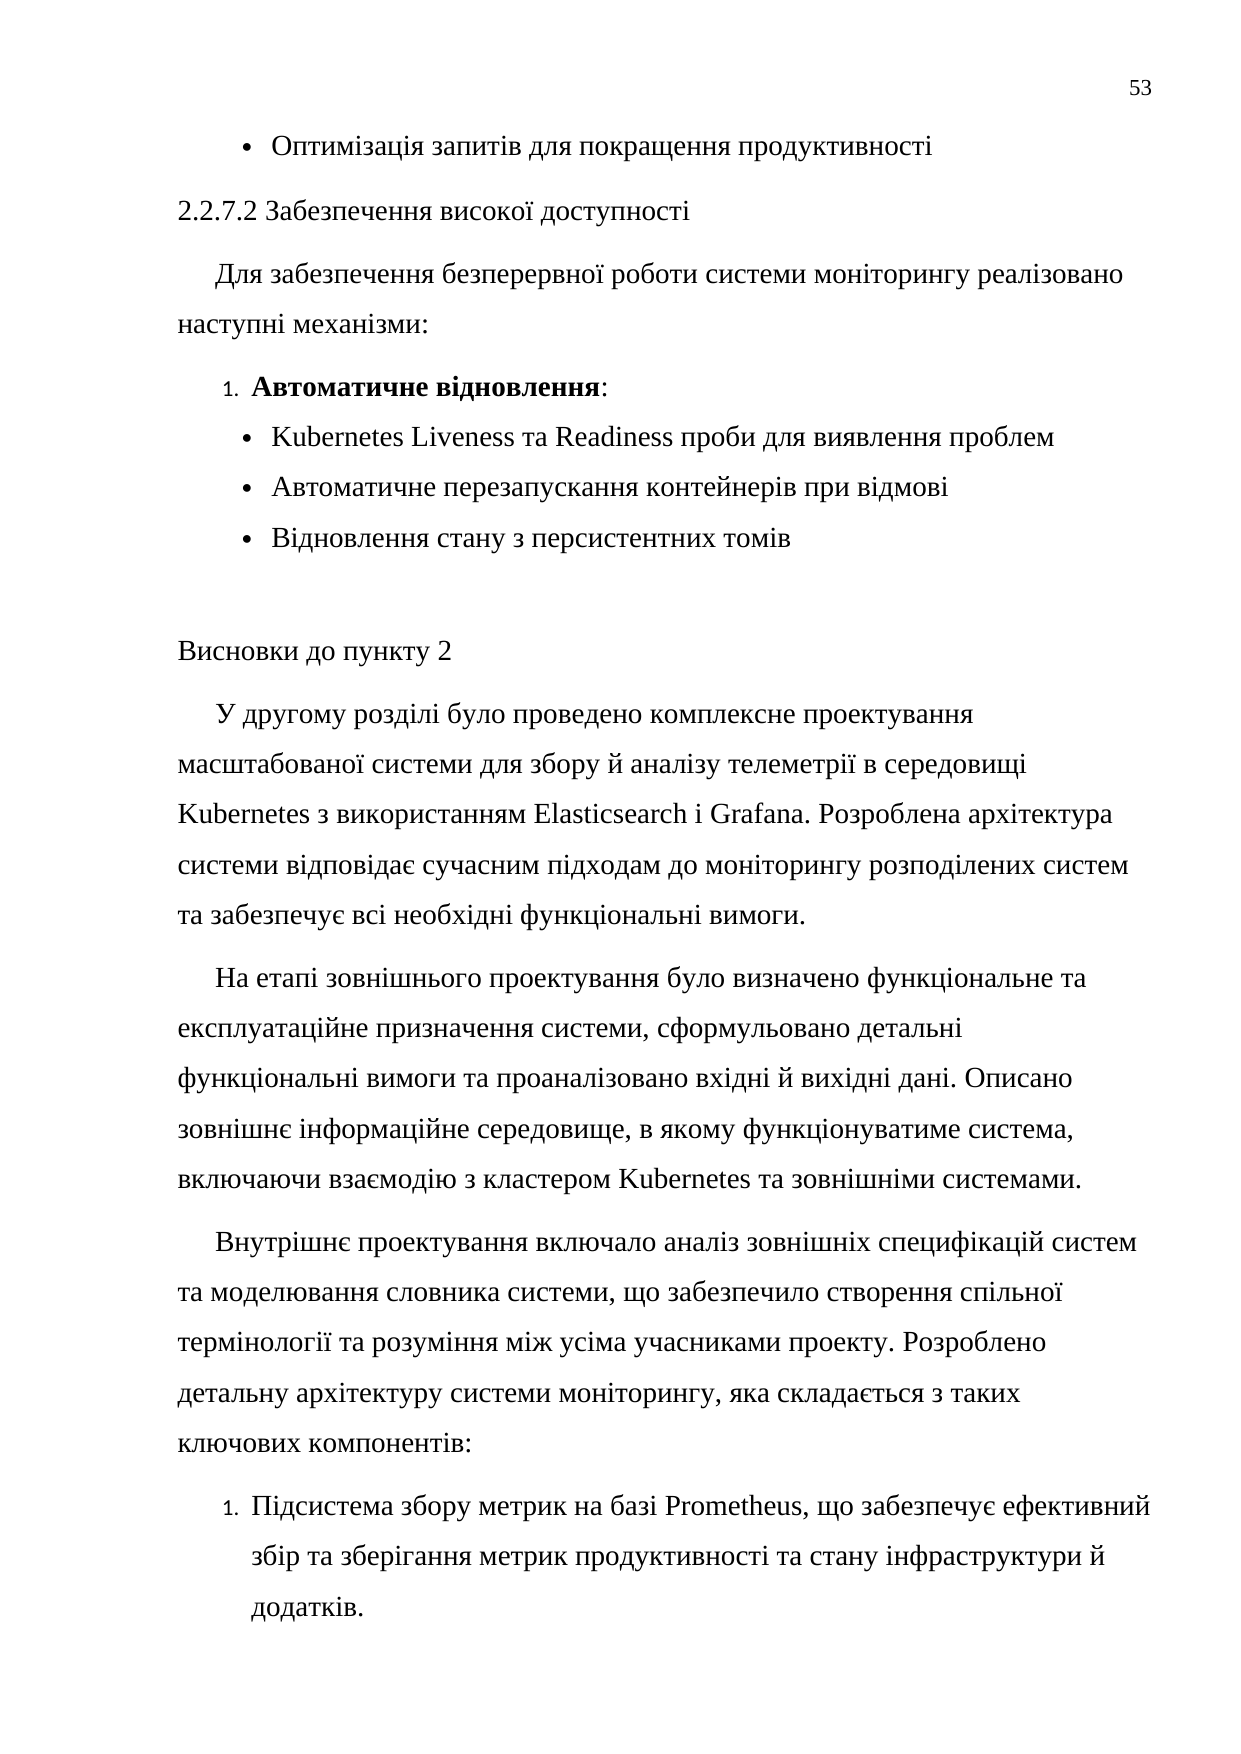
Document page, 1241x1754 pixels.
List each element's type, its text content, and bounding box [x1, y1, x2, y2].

subtitle Висновки до пункту 2 [177, 633, 1152, 667]
list Оптимізація запитів для покращення продуктивності [243, 128, 1152, 162]
list Підсистема збору метрик на базі Prometheus, що забезпечує ефективний збір та зберігання метрик продуктивності та стану інфраструктури й додатків. [222, 1488, 1152, 1622]
subtitle 2.2.7.2 Забезпечення високої доступності [177, 193, 1152, 227]
text Внутрішнє проектування включало аналіз зовнішніх специфікацій систем та моделювання словника системи, що забезпечило створення спільної термінології та розуміння між усіма учасниками проекту. Розроблено детальну архітектуру системи моніторингу, яка складається з таких ключових компонентів: [177, 1224, 1152, 1459]
list Автоматичне відновлення: [222, 369, 1152, 402]
text У другому розділі було проведено комплексне проектування масштабованої системи для збору й аналізу телеметрії в середовищі Kubernetes з використанням Elasticsearch і Grafana. Розроблена архітектура системи відповідає сучасним підходам до моніторингу розподілених систем та забезпечує всі необхідні функціональні вимоги. [177, 696, 1152, 931]
list Автоматичне перезапускання контейнерів при відмові [243, 469, 1152, 503]
list Відновлення стану з персистентних томів [243, 520, 1152, 553]
text Для забезпечення безперервної роботи системи моніторингу реалізовано наступні механізми: [177, 256, 1152, 340]
text На етапі зовнішнього проектування було визначено функціональне та експлуатаційне призначення системи, сформульовано детальні функціональні вимоги та проаналізовано вхідні й вихідні дані. Описано зовнішнє інформаційне середовище, в якому функціонуватиме система, включаючи взаємодію з кластером Kubernetes та зовнішніми системами. [177, 960, 1152, 1195]
list Kubernetes Liveness та Readiness проби для виявлення проблем [243, 419, 1152, 453]
